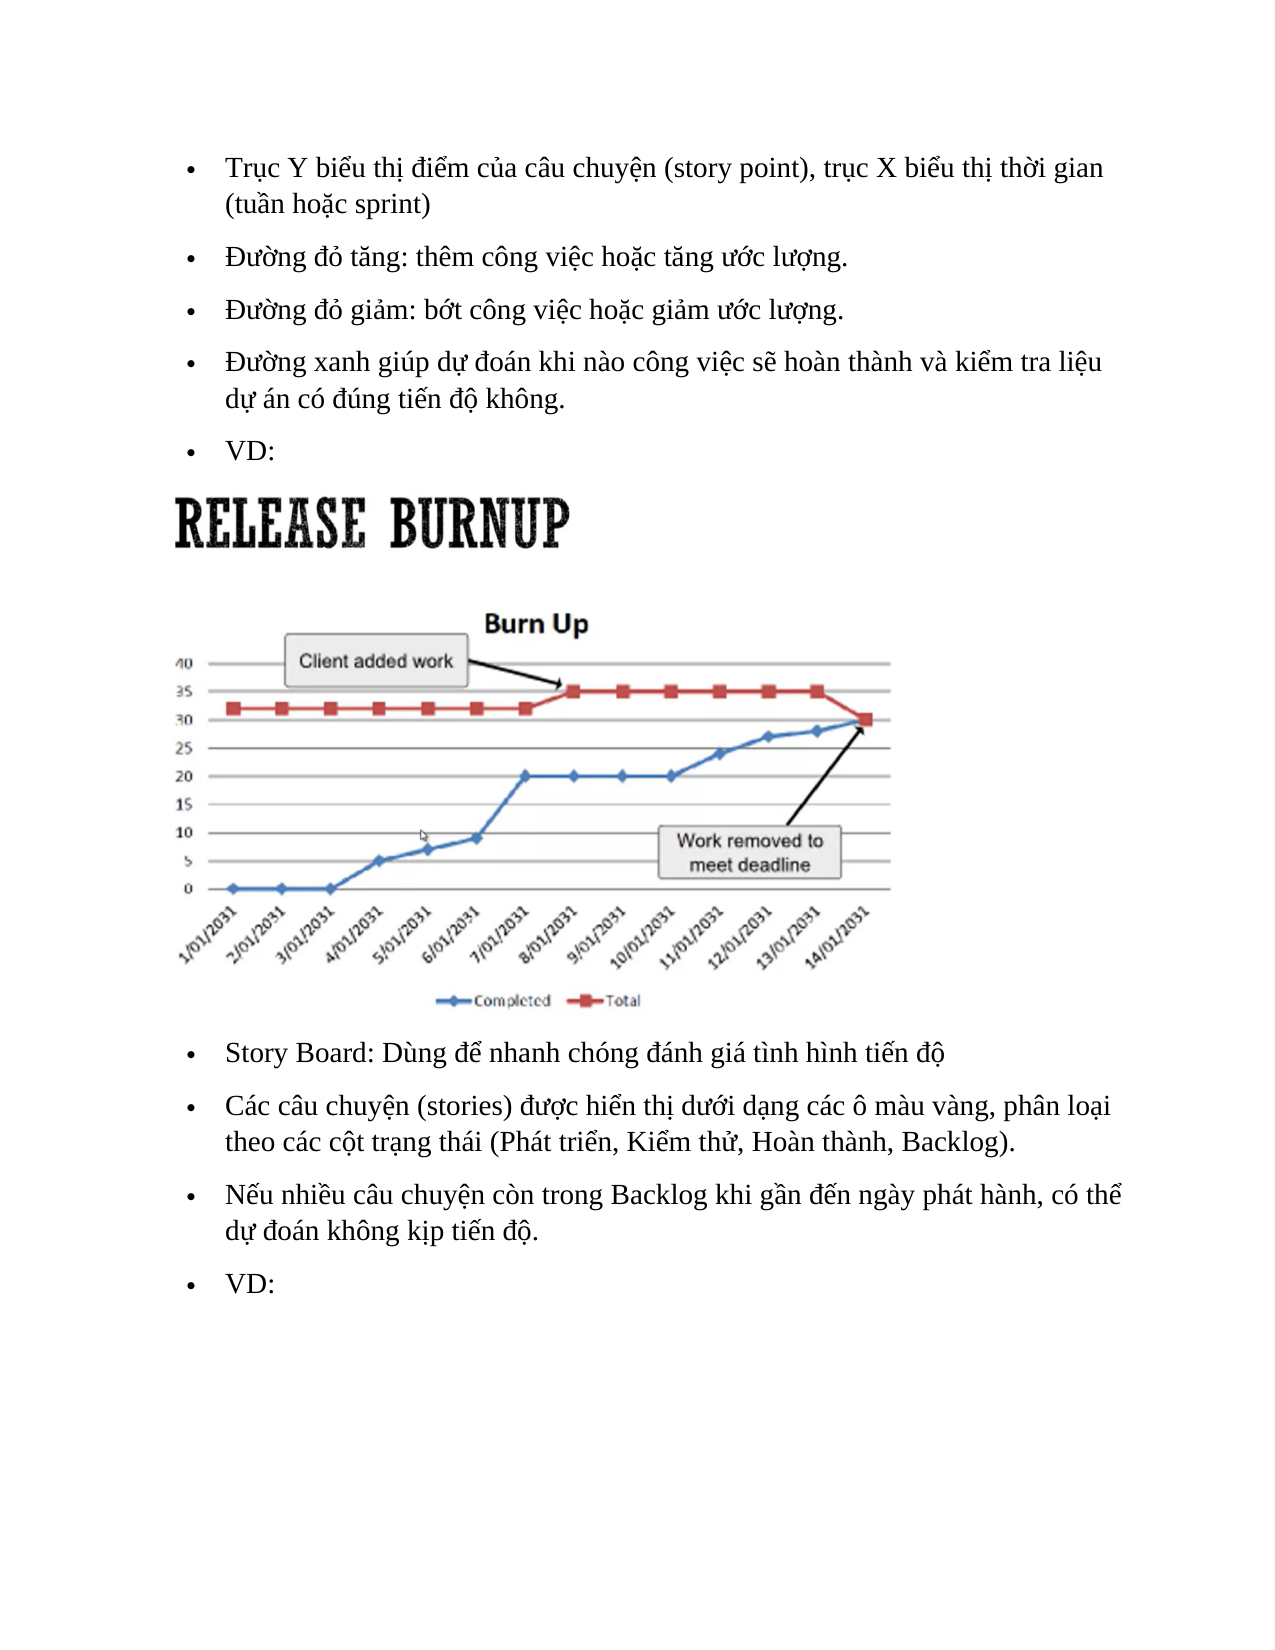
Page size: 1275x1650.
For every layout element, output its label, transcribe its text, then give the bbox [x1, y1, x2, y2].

picture [150, 486, 924, 1017]
list Trục Y biểu thị điểm của câu chuyện (story point), trục X biểu thị thời gian (tuần hoặc sprint) [187, 150, 1125, 220]
list Đường đỏ giảm: bớt công việc hoặc giảm ước lượng. [187, 292, 1125, 325]
list Nếu nhiều câu chuyện còn trong Backlog khi gần đến ngày phát hành, có thể dự đoán không kịp tiến độ. [187, 1177, 1125, 1247]
list Đường xanh giúp dự đoán khi nào công việc sẽ hoàn thành và kiểm tra liệu dự án có đúng tiến độ không. [187, 344, 1125, 414]
list VD: [187, 433, 1125, 467]
list Đường đỏ tăng: thêm công việc hoặc tăng ước lượng. [187, 239, 1125, 272]
list Story Board: Dùng để nhanh chóng đánh giá tình hình tiến độ [187, 1036, 1125, 1069]
list VD: [187, 1266, 1125, 1300]
list Các câu chuyện (stories) được hiển thị dưới dạng các ô màu vàng, phân loại theo các cột trạng thái (Phát triển, Kiểm thử, Hoàn thành, Backlog). [187, 1088, 1125, 1158]
